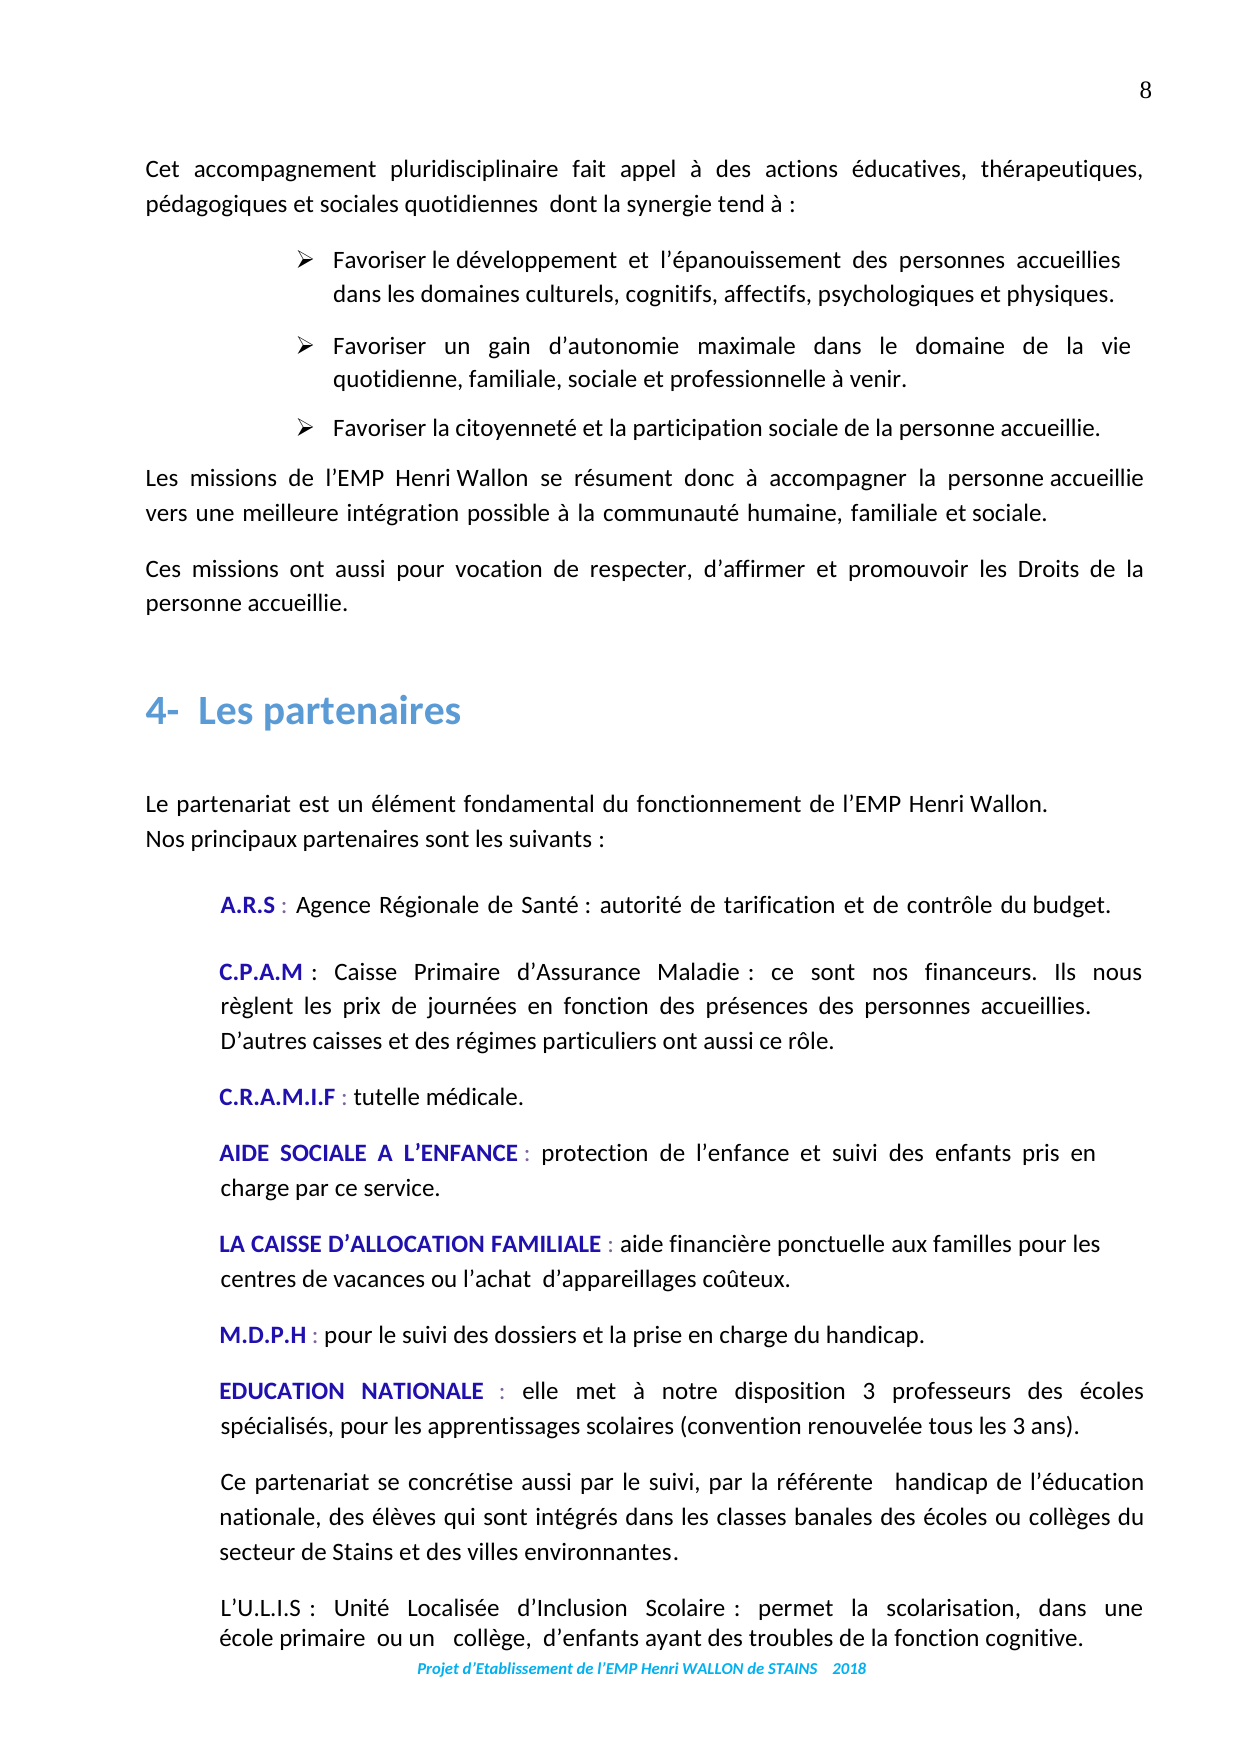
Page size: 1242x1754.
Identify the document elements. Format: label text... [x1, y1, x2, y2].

text Ces missions ont aussi pour vocation de respecter, d’affirmer et promouvoir les Droits de la personne accueillie. [145, 549, 1144, 618]
text charge par ce service. [220, 1172, 1152, 1202]
text Le partenariat est un élément fondamental du fonctionnement de l’EMP Henri Wallon. [145, 789, 1152, 819]
list Favoriser un gain d’autonomie maximale dans le domaine de la vie quotidienne, familiale, sociale et professionnelle à venir. [295, 330, 1152, 393]
text L’U.L.I.S : Unité Localisée d’Inclusion Scolaire : permet la scolarisation, dans une école primaire ou un collège, d’enfants ayant des troubles de la fonction cognitive. [219, 1592, 1144, 1653]
text 4- Les partenaires [145, 677, 1152, 734]
text Cet accompagnement pluridisciplinaire fait appel à des actions éducatives, thérapeutiques, pédagogiques et sociales quotidiennes dont la synergie tend à : [145, 153, 1143, 219]
text M.D.P.H : pour le suivi des dossiers et la prise en charge du handicap. [219, 1319, 1152, 1349]
text Les missions de l’EMP Henri Wallon se résument donc à accompagner la personne accueillie vers une meilleure intégration possible à la communauté humaine, familiale et sociale. [145, 462, 1144, 528]
list Favoriser la citoyenneté et la participation sociale de la personne accueillie. [295, 413, 1167, 443]
text C.R.A.M.I.F : tutelle médicale. [219, 1081, 1152, 1111]
text A.R.S : Agence Régionale de Santé : autorité de tarification et de contrôle du budget. [220, 890, 1152, 920]
text centres de vacances ou l’achat d’appareillages coûteux. [220, 1263, 1152, 1293]
list Favoriser le développement et l’épanouissement des personnes accueillies dans les domaines culturels, cognitifs, affectifs, psychologiques et physiques. [295, 244, 1144, 309]
text Ce partenariat se concrétise aussi par le suivi, par la référente handicap de l’éducation nationale, des élèves qui sont intégrés dans les classes banales des écoles ou collèges du secteur de Stains et des villes environnantes. [219, 1466, 1144, 1567]
text C.P.A.M : Caisse Primaire d’Assurance Maladie : ce sont nos financeurs. Ils nous règlent les prix de journées en fonction des présences des personnes accueillies. [219, 956, 1144, 1021]
text AIDE SOCIALE A L’ENFANCE : protection de l’enfance et suivi des enfants pris en [219, 1137, 1152, 1168]
text LA CAISSE D’ALLOCATION FAMILIALE : aide financière ponctuelle aux familles pour les [219, 1228, 1152, 1259]
text Nos principaux partenaires sont les suivants : [145, 824, 1152, 854]
text EDUCATION NATIONALE : elle met à notre disposition 3 professeurs des écoles spécialisés, pour les apprentissages scolaires (convention renouvelée tous les 3 ans). [219, 1375, 1144, 1441]
text D’autres caisses et des régimes particuliers ont aussi ce rôle. [220, 1026, 1152, 1056]
